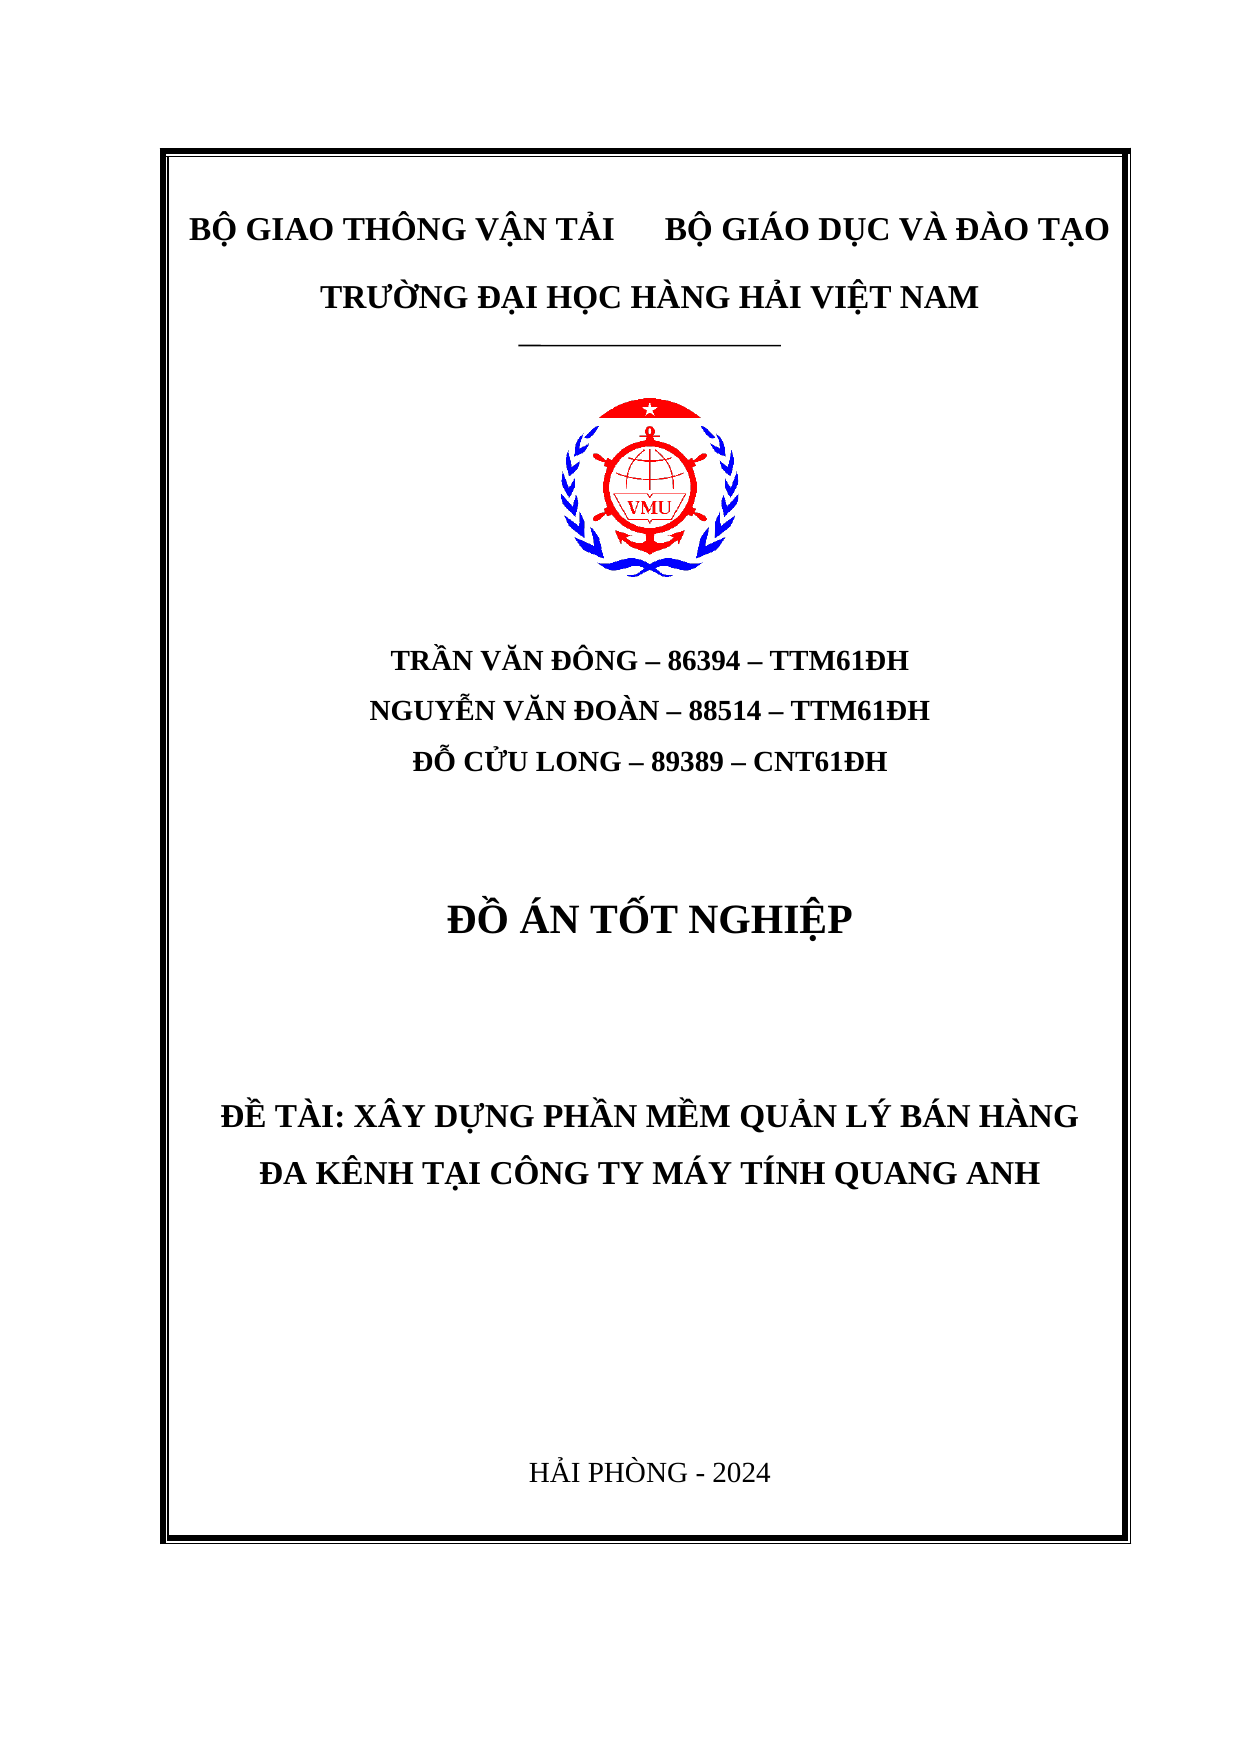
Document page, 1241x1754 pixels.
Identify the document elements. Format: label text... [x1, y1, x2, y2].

text trần văn đông – 86394 – TTM61ĐH [169, 632, 1122, 677]
text HẢI PHÒNG - 2024 [169, 1444, 1122, 1535]
text đa kênh tại Công ty máy tính Quang Anh [169, 1142, 1122, 1192]
text Đề tài: Xây dựng phần mềm quản lý bán hàng [169, 1084, 1122, 1134]
text TRƯỜNG ĐẠI HỌC HÀNG HẢI VIỆT NAM [169, 266, 1122, 316]
text Đồ án Tốt nghiệp [169, 883, 1122, 943]
picture [561, 398, 739, 577]
text nguyễn văn đoàn – 88514 – TTM61ĐH [169, 682, 1122, 727]
text BỘ GIAO THÔNG VẬN TẢI BỘ GIÁO DỤC VÀ ĐÀO TẠO [169, 197, 1122, 247]
text Đỗ Cửu Long – 89389 – Cnt61ĐH [169, 732, 1122, 777]
